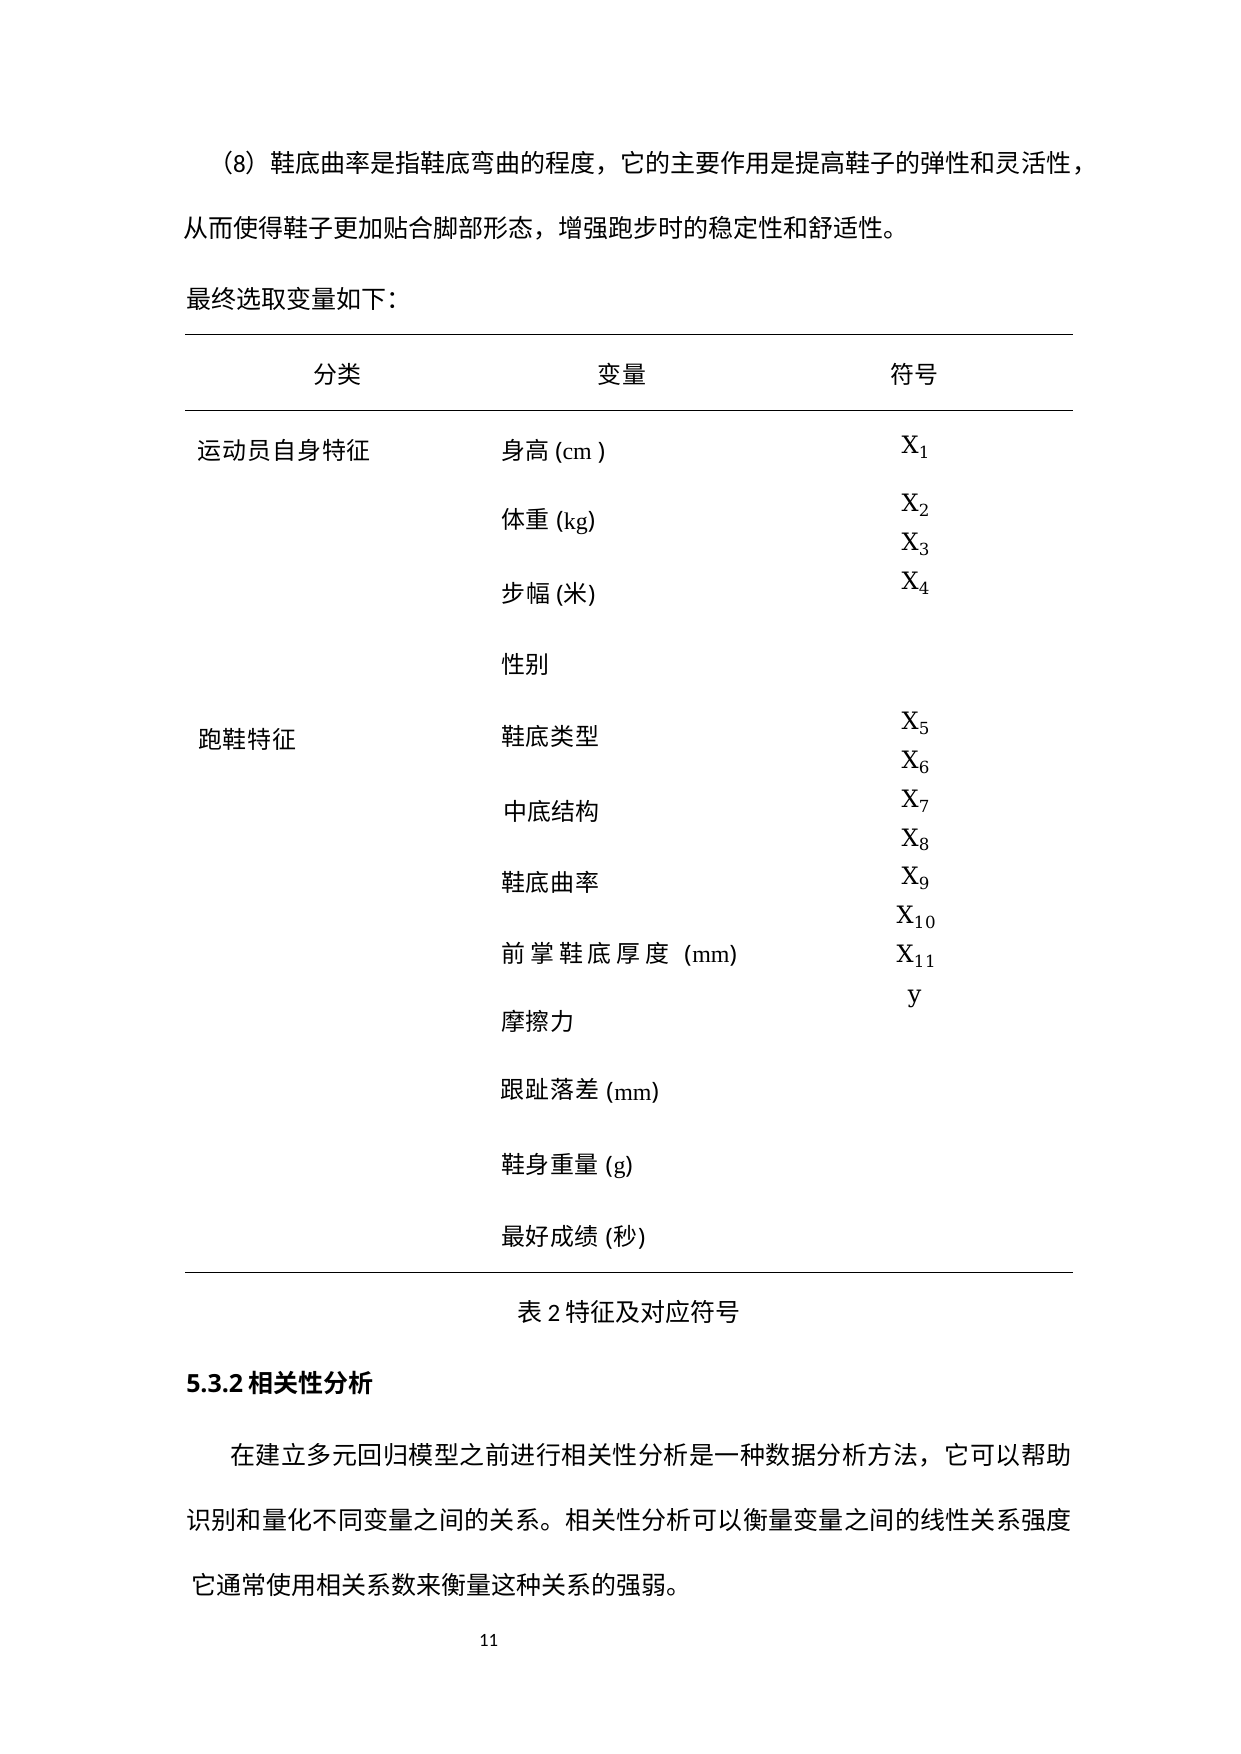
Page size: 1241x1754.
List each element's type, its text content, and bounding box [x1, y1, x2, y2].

table_cell 身高 (cm ) 体重 (kg) 步幅 (米) 性别 [435, 411, 807, 700]
table_cell X1 X2 X3 X4 [807, 411, 1073, 700]
text 表2 特征及对应符号 [186, 1278, 1072, 1343]
table_cell 运动员自身特征 [185, 411, 435, 700]
list 鞋底曲率是指鞋底弯曲的程度，它的主要作用是提高鞋子的弹性和灵活性，从而使得鞋子更加贴合脚部形态，增强跑步时的稳定性和舒适性。 [183, 129, 1072, 259]
table_cell 鞋底类型 中底结构 鞋底曲率 前掌鞋底厚度 (mm) 摩擦力 跟趾落差 (mm) 鞋身重量 (g) 最好成绩 (秒) [435, 700, 807, 1271]
table_cell 跑鞋特征 [185, 700, 435, 1271]
text 最终选取变量如下： [186, 265, 1072, 330]
table_header 符号 [807, 335, 1073, 410]
text 在建立多元回归模型之前进行相关性分析是一种数据分析方法，它可以帮助识别和量化不同变量之间的关系。相关性分析可以衡量变量之间的线性关系强度， 它通常使用相关系数来衡量这种关系的强弱。 [186, 1421, 1072, 1616]
table_cell X5 X6 X7 X8 X9 X10 X11 y [807, 700, 1073, 1271]
table_header 变量 [435, 335, 807, 410]
table_header 分类 [185, 335, 435, 410]
text 5.3.2相关性分析 [186, 1349, 1072, 1414]
